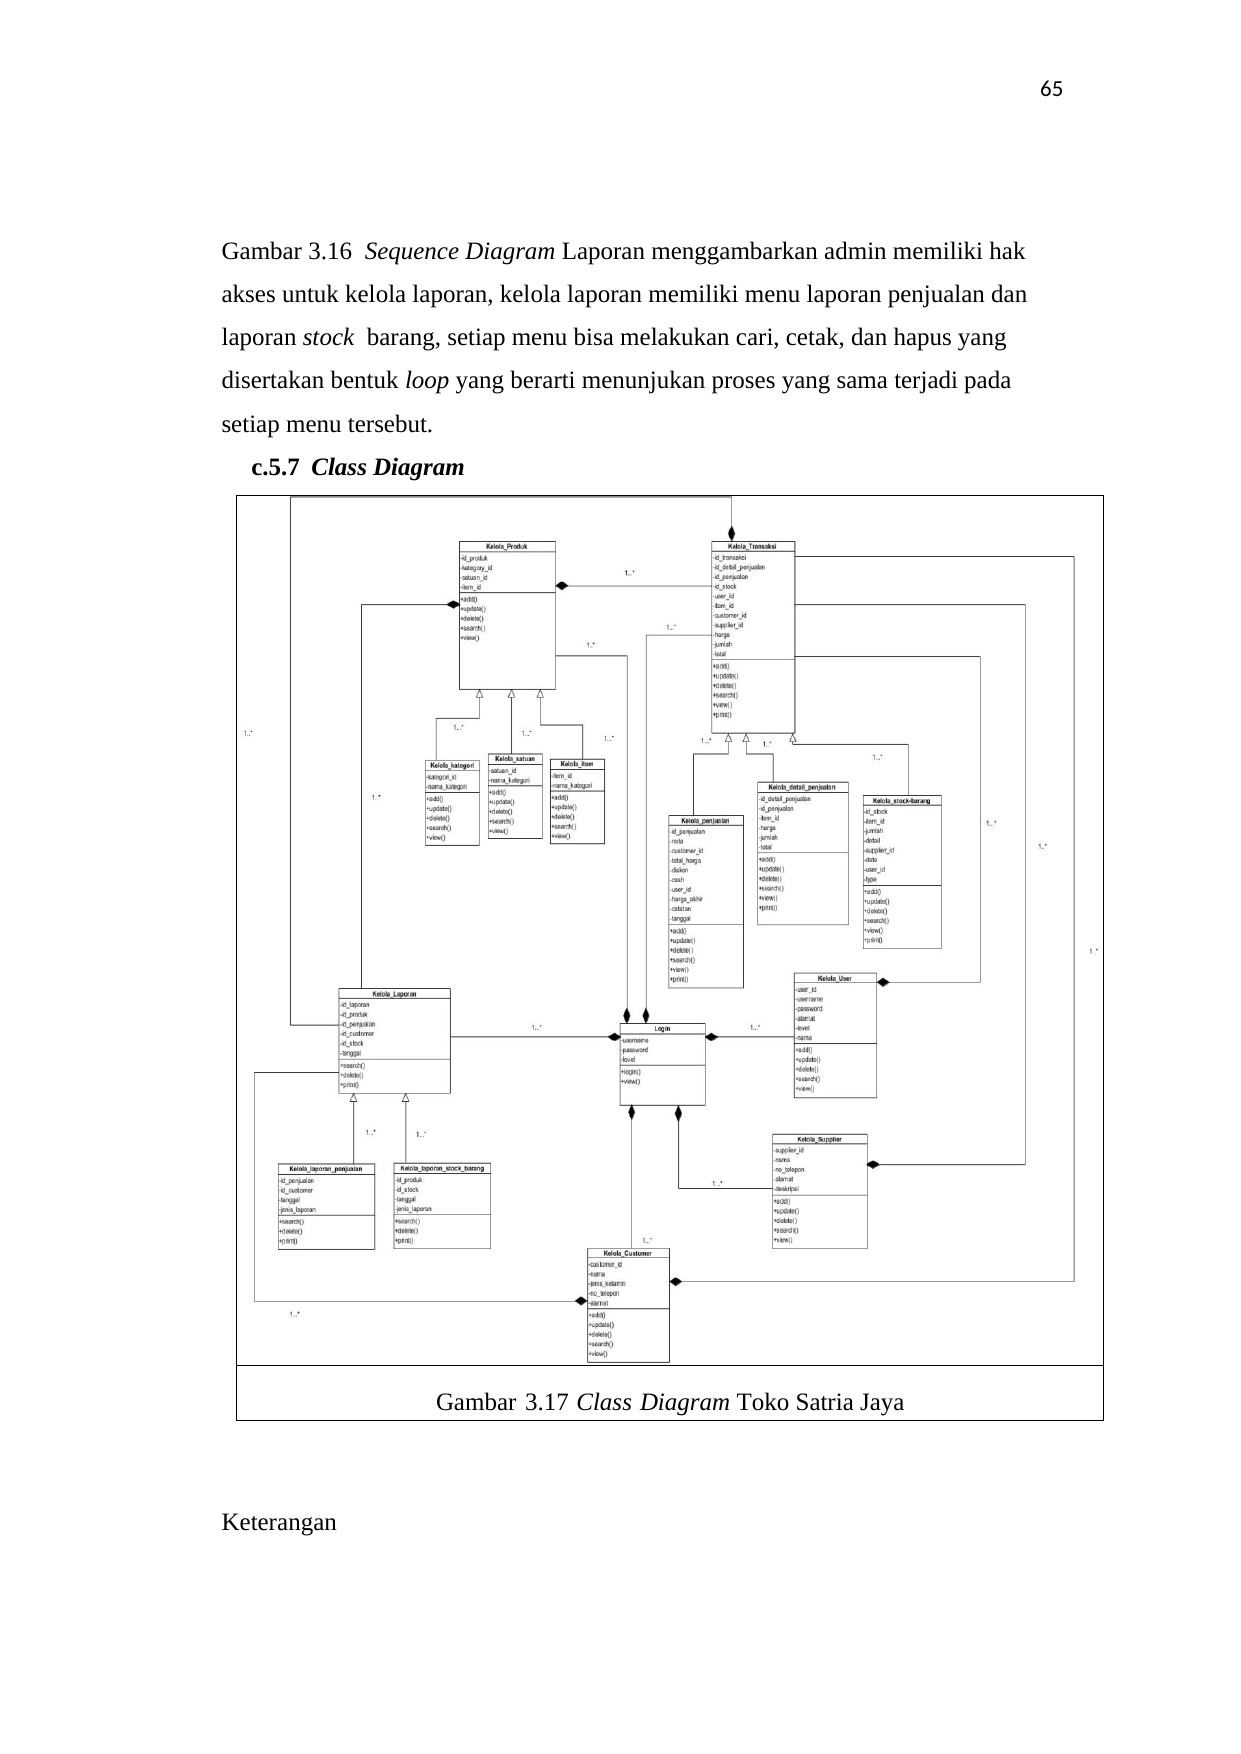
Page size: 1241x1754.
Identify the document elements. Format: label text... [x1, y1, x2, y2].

text Keterangan [221, 1507, 1063, 1536]
subtitle Class Diagram [251, 452, 1063, 481]
text Gambar 3.16 Sequence Diagram Laporan menggambarkan admin memiliki hak akses untuk kelola laporan, kelola laporan memiliki menu laporan penjualan dan laporan stock barang, setiap menu bisa melakukan cari, cetak, dan hapus yang disertakan bentuk loop yang berarti menunjukan proses yang sama terjadi pada setiap menu tersebut. [221, 236, 1063, 437]
table_header [237, 496, 1103, 1365]
table_cell Gambar 3.17 Class Diagram Toko Satria Jaya [237, 1366, 1103, 1420]
